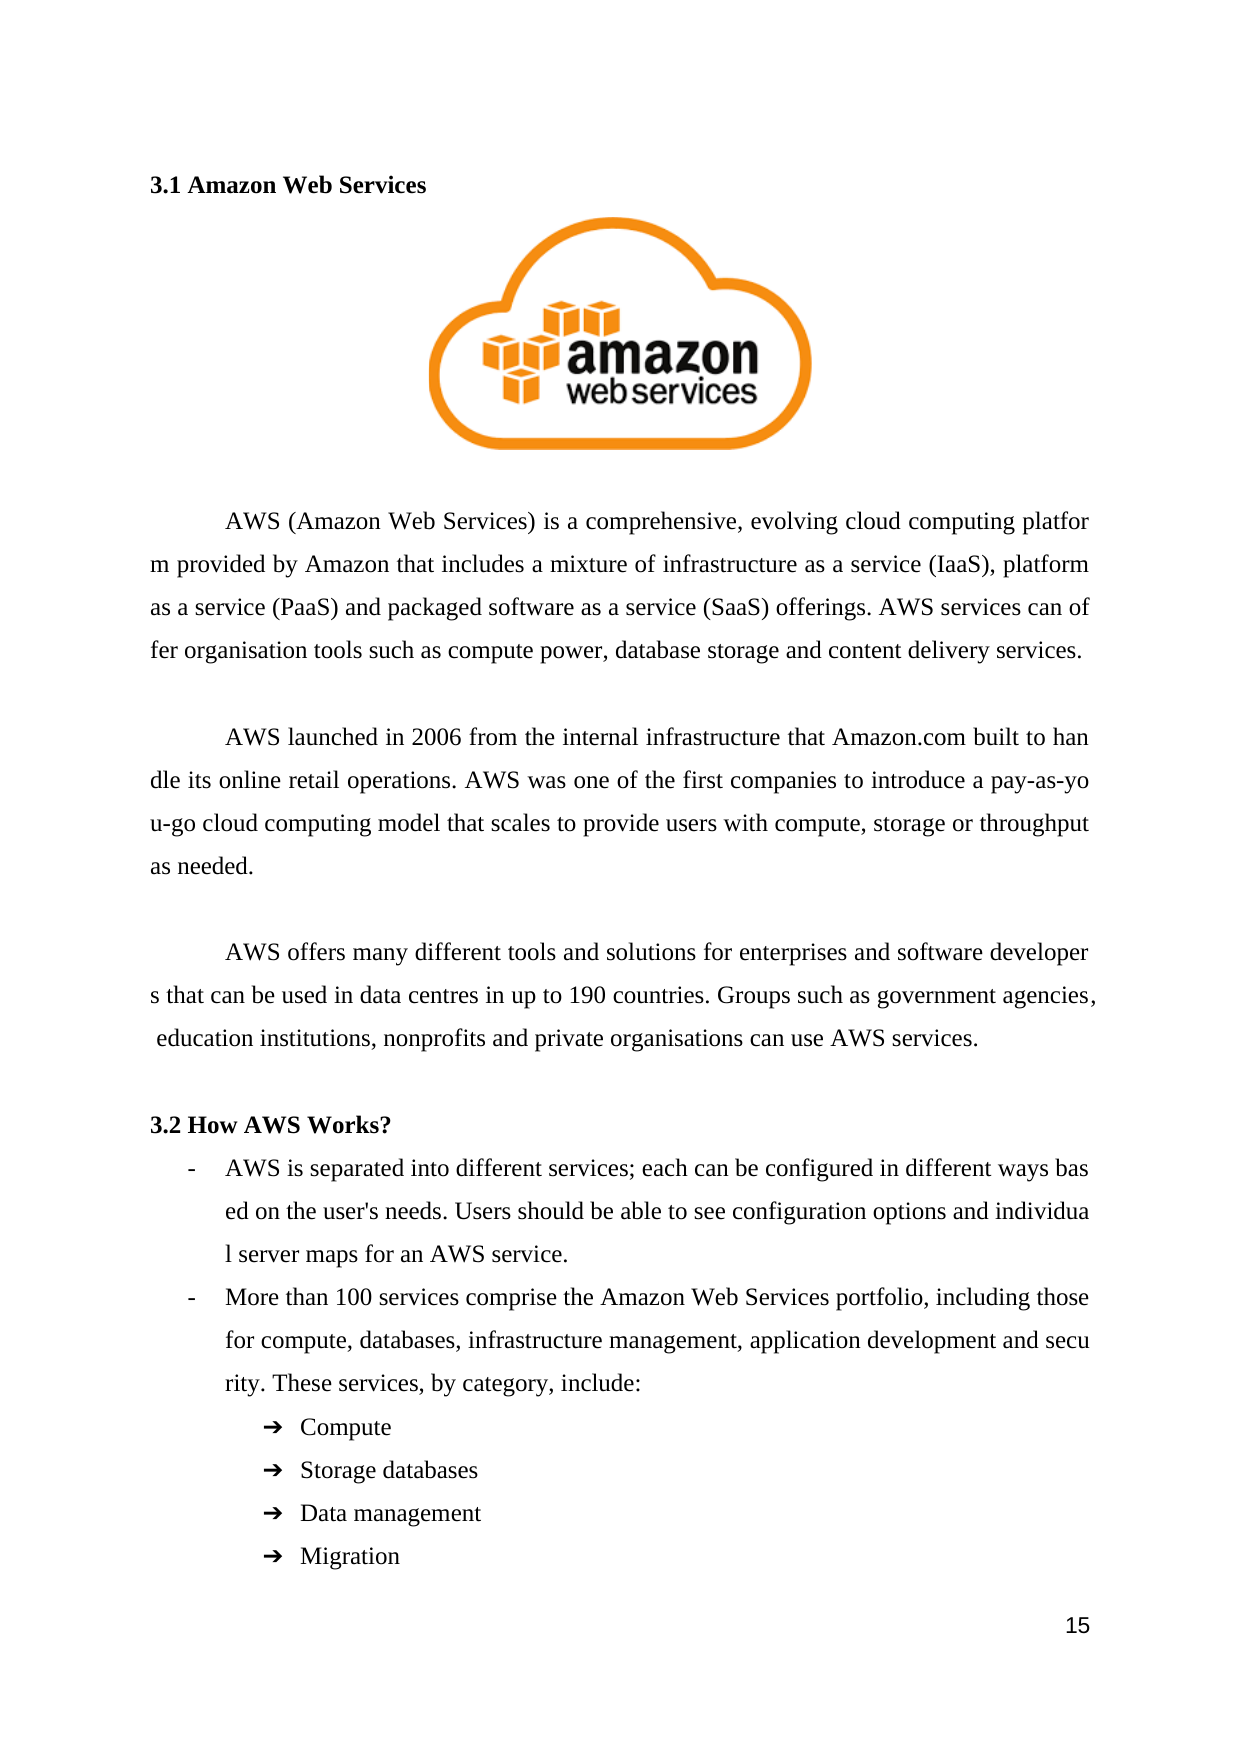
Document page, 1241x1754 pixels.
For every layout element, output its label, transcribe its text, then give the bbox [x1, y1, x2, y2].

list Data management [262, 1498, 1090, 1527]
text AWS offers many different tools and solutions for enterprises and software developers that can be used in data centres in up to 190 countries. Groups such as government agencies, education institutions, nonprofits and private organisations can use AWS services. [150, 937, 1090, 1052]
list More than 100 services comprise the Amazon Web Services portfolio, including those for compute, databases, infrastructure management, application development and security. These services, by category, include: [187, 1282, 1090, 1397]
text 3.1 Amazon Web Services [150, 170, 1090, 199]
text 3.2 How AWS Works? [150, 1110, 1090, 1138]
text AWS launched in 2006 from the internal infrastructure that Amazon.com built to handle its online retail operations. AWS was one of the first companies to introduce a pay-as-you-go cloud computing model that scales to provide users with compute, storage or throughput as needed. [150, 722, 1090, 880]
list Migration [262, 1541, 1090, 1570]
list Storage databases [262, 1455, 1090, 1483]
list Compute [262, 1412, 1090, 1440]
list AWS is separated into different services; each can be configured in different ways based on the user's needs. Users should be able to see configuration options and individual server maps for an AWS service. [187, 1153, 1090, 1268]
picture [428, 217, 812, 450]
text AWS (Amazon Web Services) is a comprehensive, evolving cloud computing platform provided by Amazon that includes a mixture of infrastructure as a service (IaaS), platform as a service (PaaS) and packaged software as a service (SaaS) offerings. AWS services can offer organisation tools such as compute power, database storage and content delivery services. [150, 506, 1090, 664]
